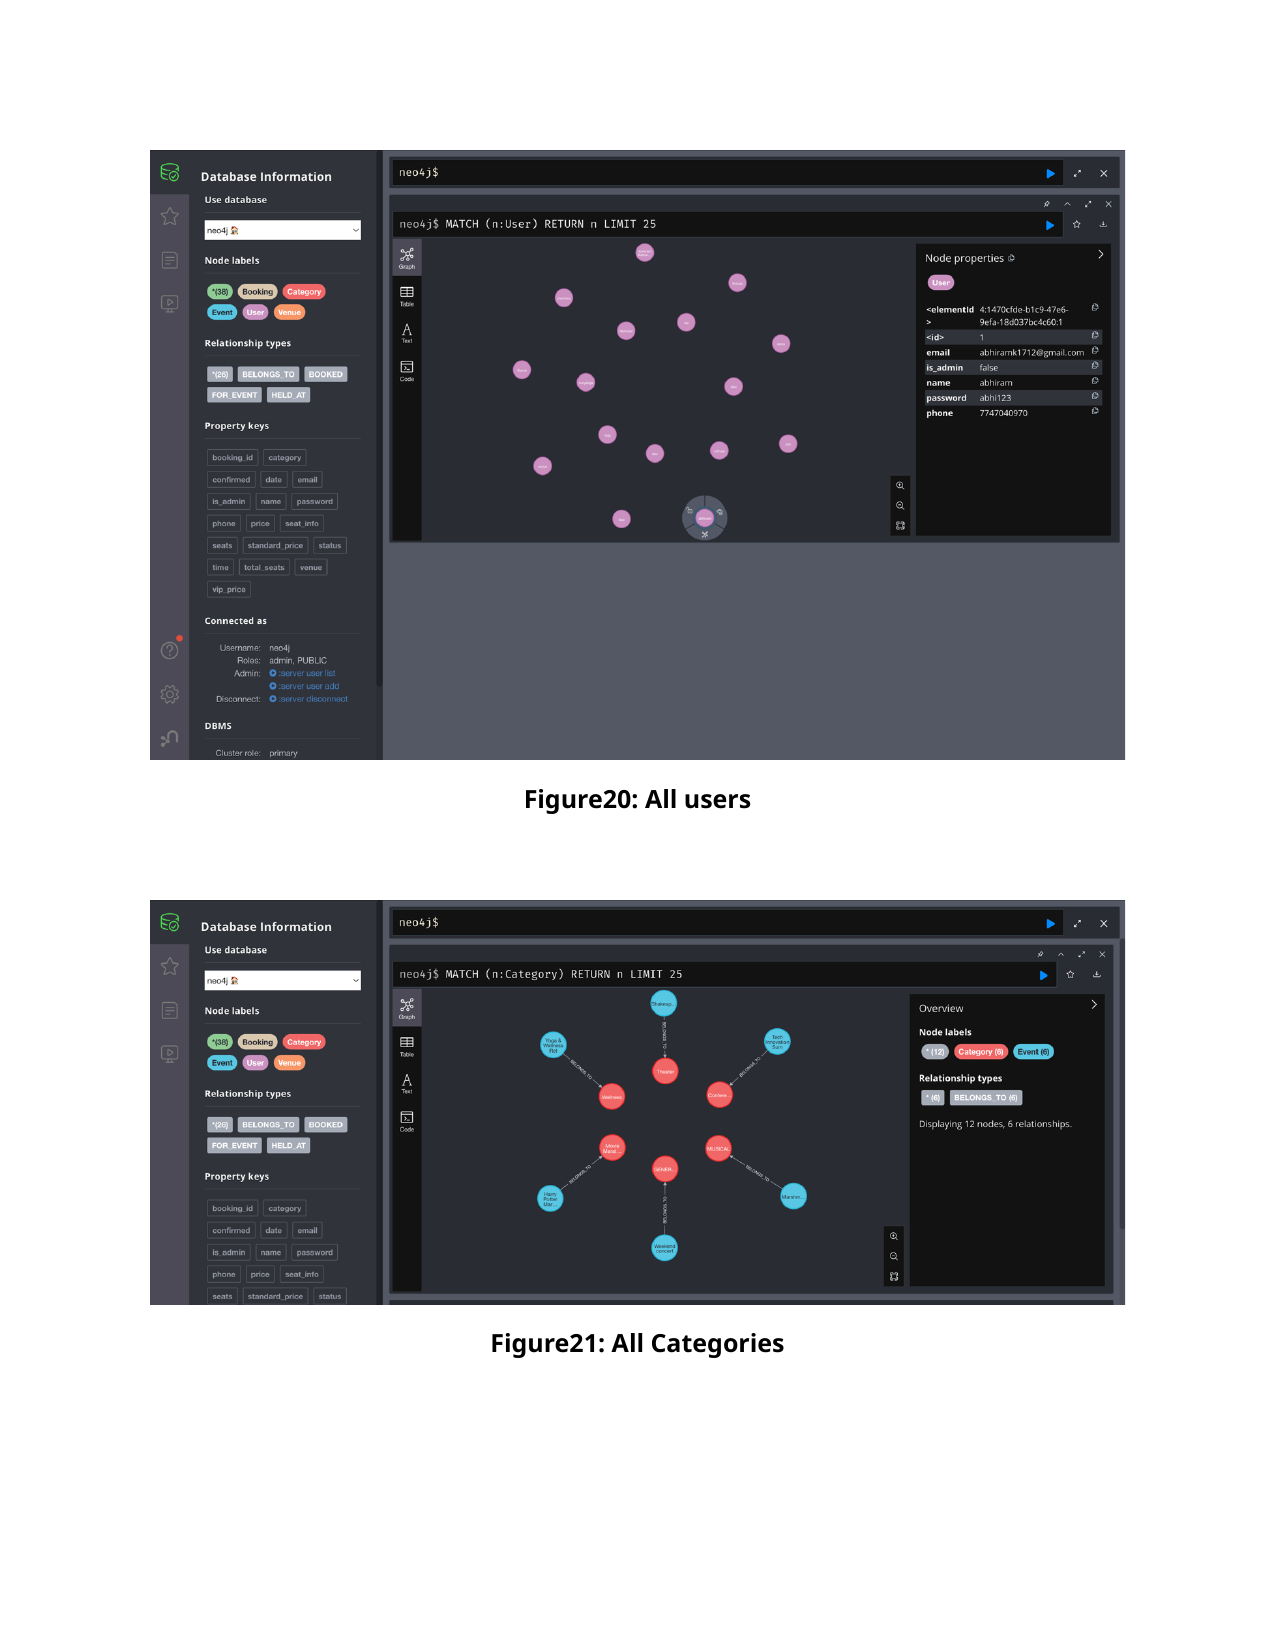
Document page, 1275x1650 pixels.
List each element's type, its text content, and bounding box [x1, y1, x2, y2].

text Figure21: All Categories [150, 1326, 1125, 1360]
text Figure20: All users [150, 782, 1125, 816]
picture [150, 900, 1125, 1305]
picture [150, 150, 1125, 760]
